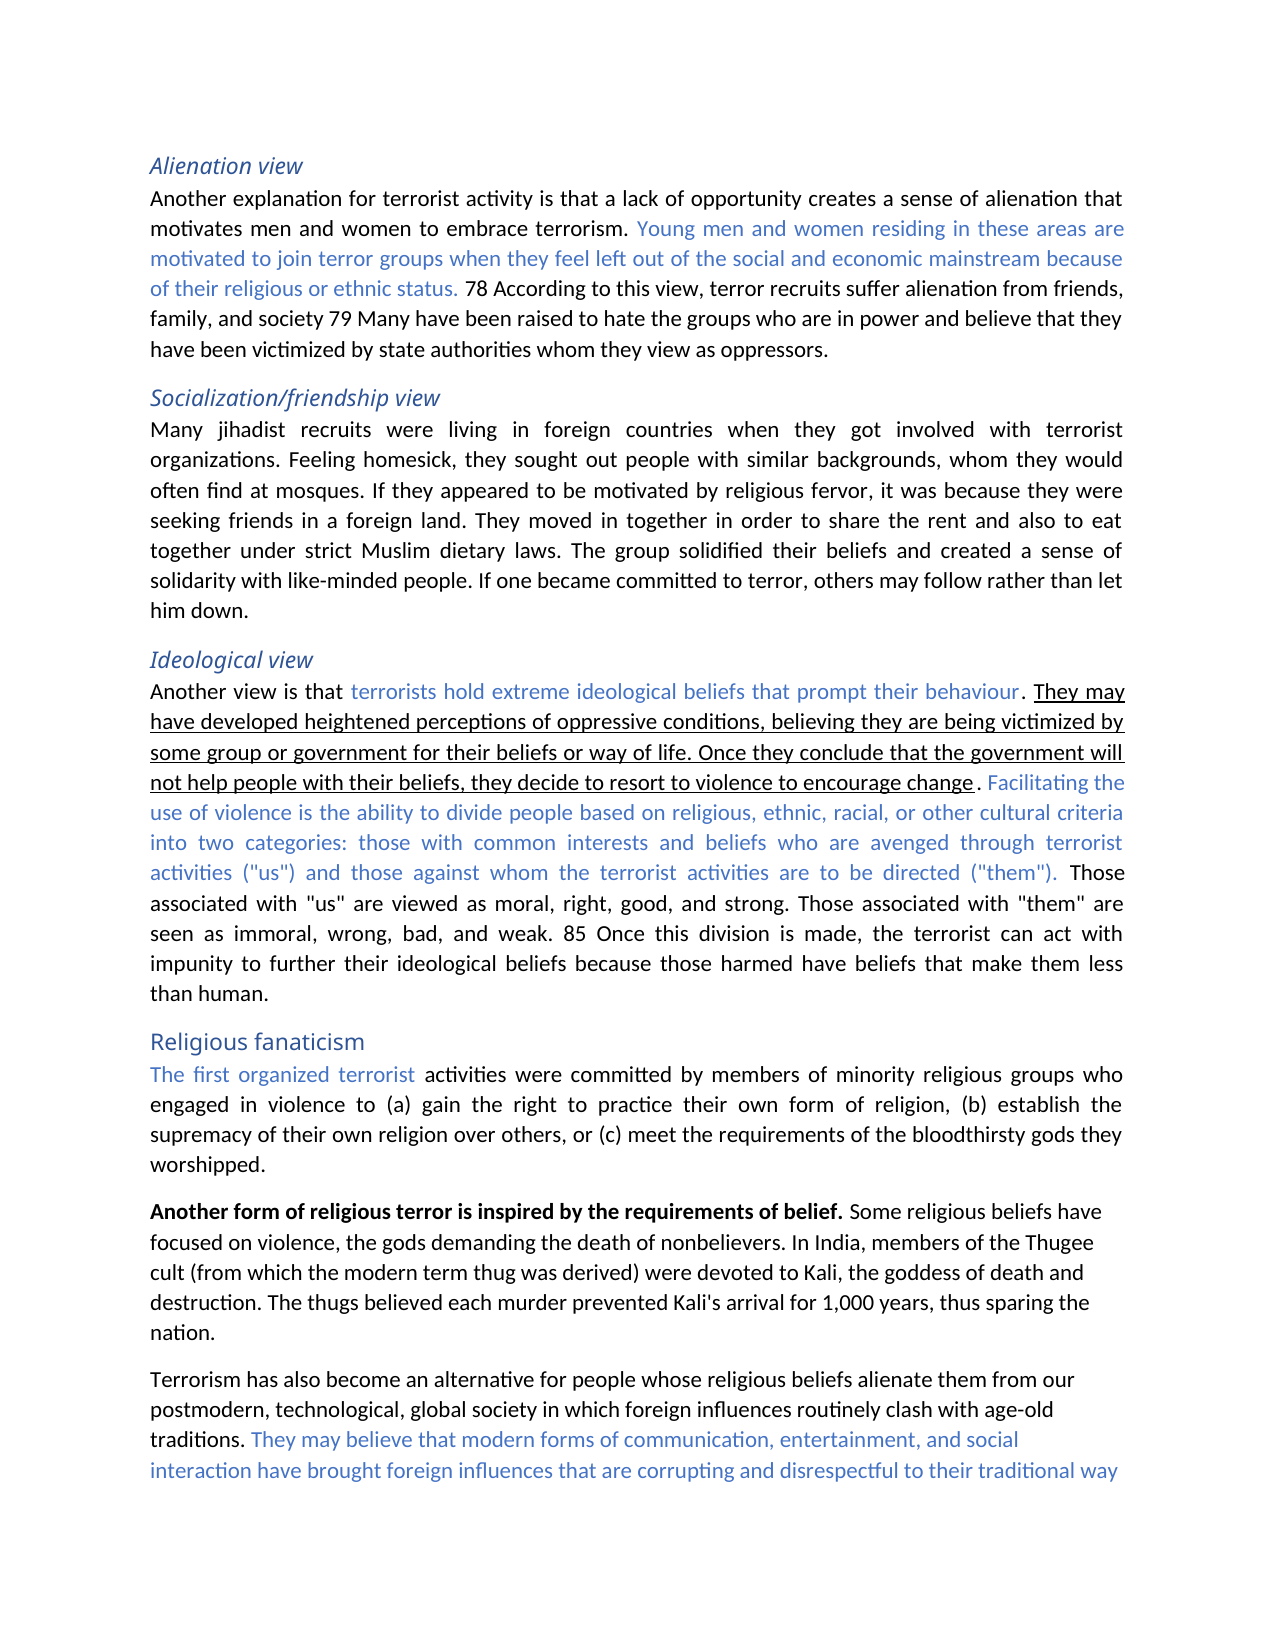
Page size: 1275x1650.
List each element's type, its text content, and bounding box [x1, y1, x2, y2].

text Another explanation for terrorist activity is that a lack of opportunity creates a sense of alienation that motivates men and women to embrace terrorism. Young men and women residing in these areas are motivated to join terror groups when they feel left out of the social and economic mainstream because of their religious or ethnic status. 78 According to this view, terror recruits suffer alienation from friends, family, and society 79 Many have been raised to hate the groups who are in power and believe that they have been victimized by state authorities whom they view as oppressors. [150, 184, 1125, 363]
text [150, 1365, 1125, 1484]
subtitle Alienation view [150, 150, 1125, 181]
text Another view is that terrorists hold extreme ideological beliefs that prompt their behaviour. They may have developed heightened perceptions of oppressive conditions, believing they are being victimized by some group or government for their beliefs or way of life. Once they conclude that the government will not help people with their beliefs, they decide to resort to violence to encourage change. Facilitating the use of violence is the ability to divide people based on religious, ethnic, racial, or other cultural criteria into two categories: those with common interests and beliefs who are avenged through terrorist activities ("us") and those against whom the terrorist activities are to be directed ("them"). Those associated with "us" are viewed as moral, right, good, and strong. Those associated with "them" are seen as immoral, wrong, bad, and weak. 85 Once this division is made, the terrorist can act with impunity to further their ideological beliefs because those harmed have beliefs that make them less than human. [150, 763, 1125, 1007]
subtitle Ideological view [150, 643, 1125, 675]
text The first organized terrorist activities were committed by members of minority religious groups who engaged in violence to (a) gain the right to practice their own form of religion, (b) establish the supremacy of their own religion over others, or (c) meet the requirements of the bloodthirsty gods they worshipped. [150, 1060, 1125, 1179]
text Another form of religious terror is inspired by the requirements of belief. Some religious beliefs have focused on violence, the gods demanding the death of nonbelievers. In India, members of the Thugee cult (from which the modern term thug was derived) were devoted to Kali, the goddess of death and destruction. The thugs believed each murder prevented Kali's arrival for 1,000 years, thus sparing the nation. [150, 1197, 1125, 1346]
subtitle Socialization/friendship view [150, 382, 1125, 413]
text Many jihadist recruits were living in foreign countries when they got involved with terrorist organizations. Feeling homesick, they sought out people with similar backgrounds, whom they would often find at mosques. If they appeared to be motivated by religious fervor, it was because they were seeking friends in a foreign land. They moved in together in order to share the rent and also to eat together under strict Muslim dietary laws. The group solidified their beliefs and created a sense of solidarity with like-minded people. If one became committed to terror, others may follow rather than let him down. [150, 415, 1125, 625]
subtitle Religious fanaticism [150, 1026, 1125, 1057]
